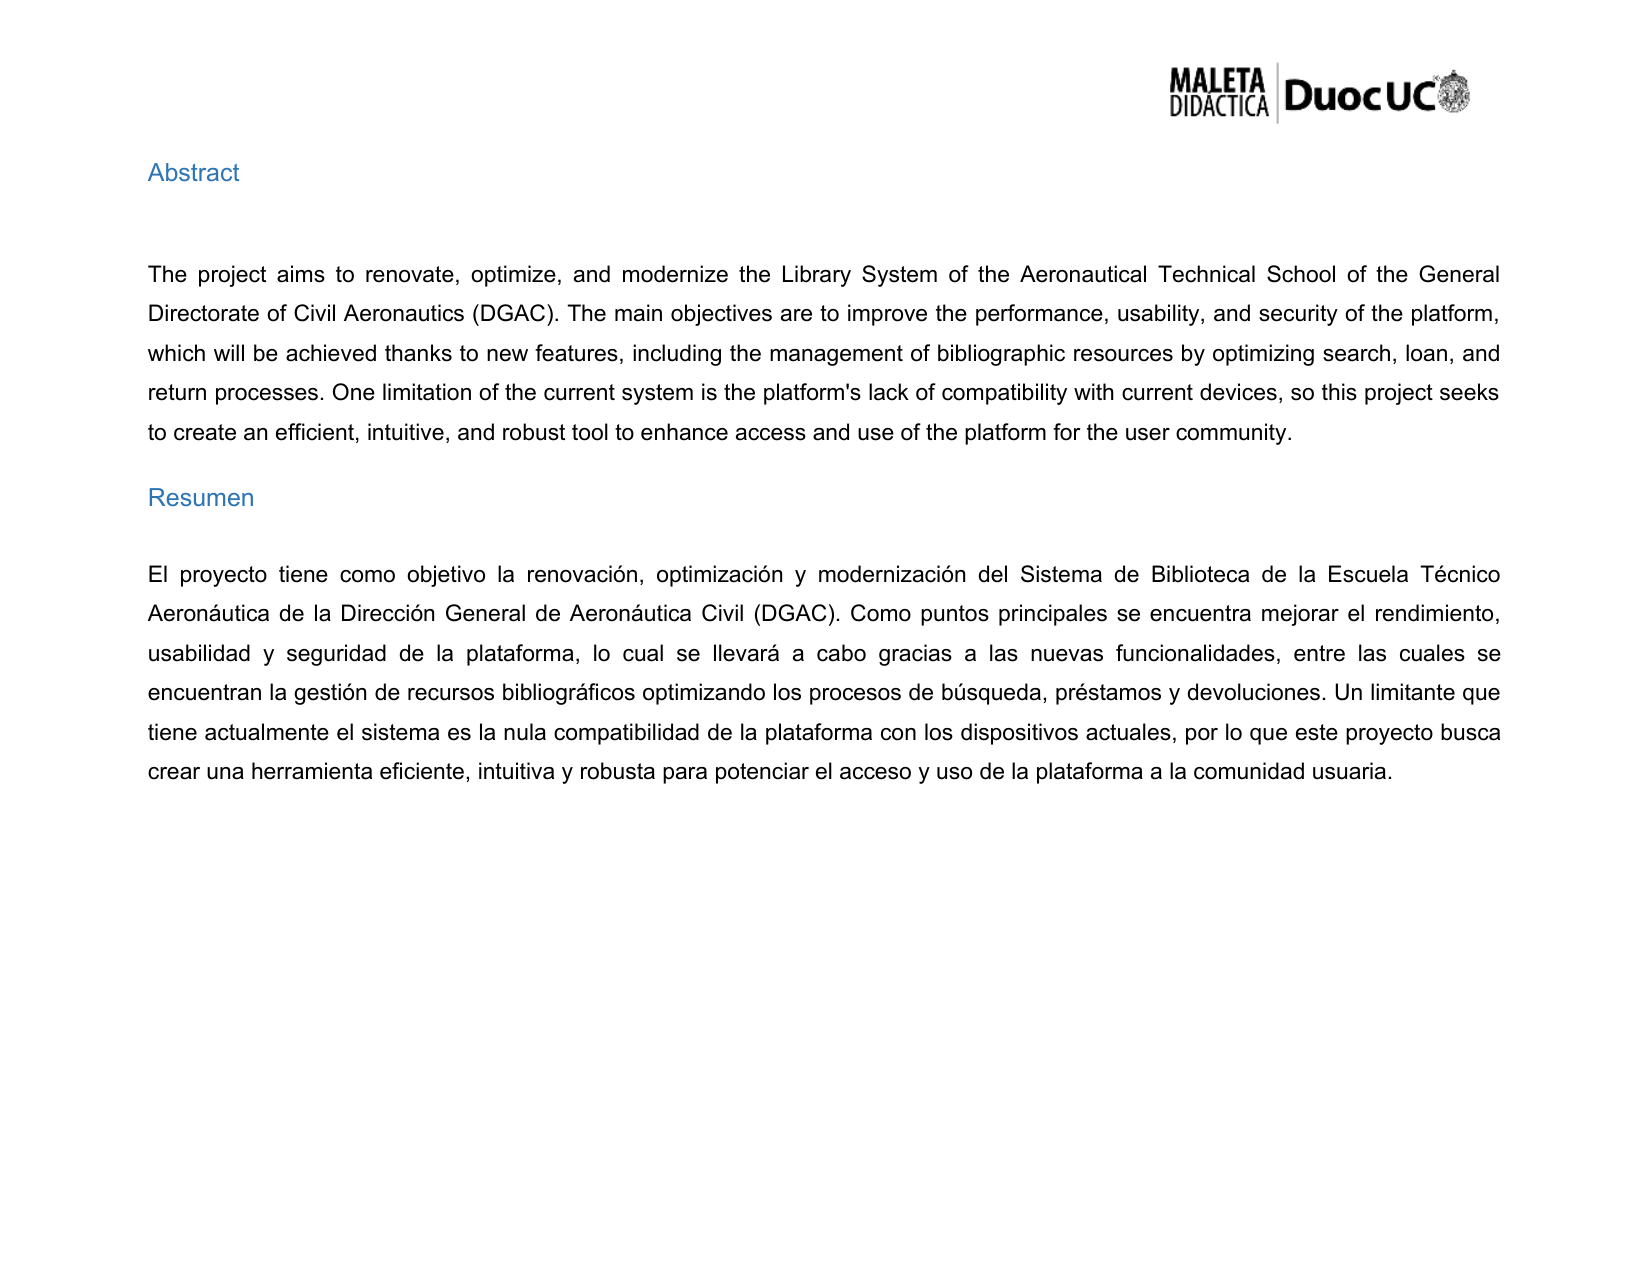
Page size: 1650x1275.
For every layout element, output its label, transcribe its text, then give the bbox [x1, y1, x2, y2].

picture [1137, 39, 1503, 145]
subtitle Resumen [148, 483, 1502, 512]
subtitle Abstract [148, 158, 1502, 187]
text The project aims to renovate, optimize, and modernize the Library System of the Aeronautical Technical School of the General Directorate of Civil Aeronautics (DGAC). The main objectives are to improve the performance, usability, and security of the platform, which will be achieved thanks to new features, including the management of bibliographic resources by optimizing search, loan, and return processes. One limitation of the current system is the platform's lack of compatibility with current devices, so this project seeks to create an efficient, intuitive, and robust tool to enhance access and use of the platform for the user community. [148, 261, 1502, 445]
text El proyecto tiene como objetivo la renovación, optimización y modernización del Sistema de Biblioteca de la Escuela Técnico Aeronáutica de la Dirección General de Aeronáutica Civil (DGAC). Como puntos principales se encuentra mejorar el rendimiento, usabilidad y seguridad de la plataforma, lo cual se llevará a cabo gracias a las nuevas funcionalidades, entre las cuales se encuentran la gestión de recursos bibliográficos optimizando los procesos de búsqueda, préstamos y devoluciones. Un limitante que tiene actualmente el sistema es la nula compatibilidad de la plataforma con los dispositivos actuales, por lo que este proyecto busca crear una herramienta eficiente, intuitiva y robusta para potenciar el acceso y uso de la plataforma a la comunidad usuaria. [148, 561, 1502, 785]
